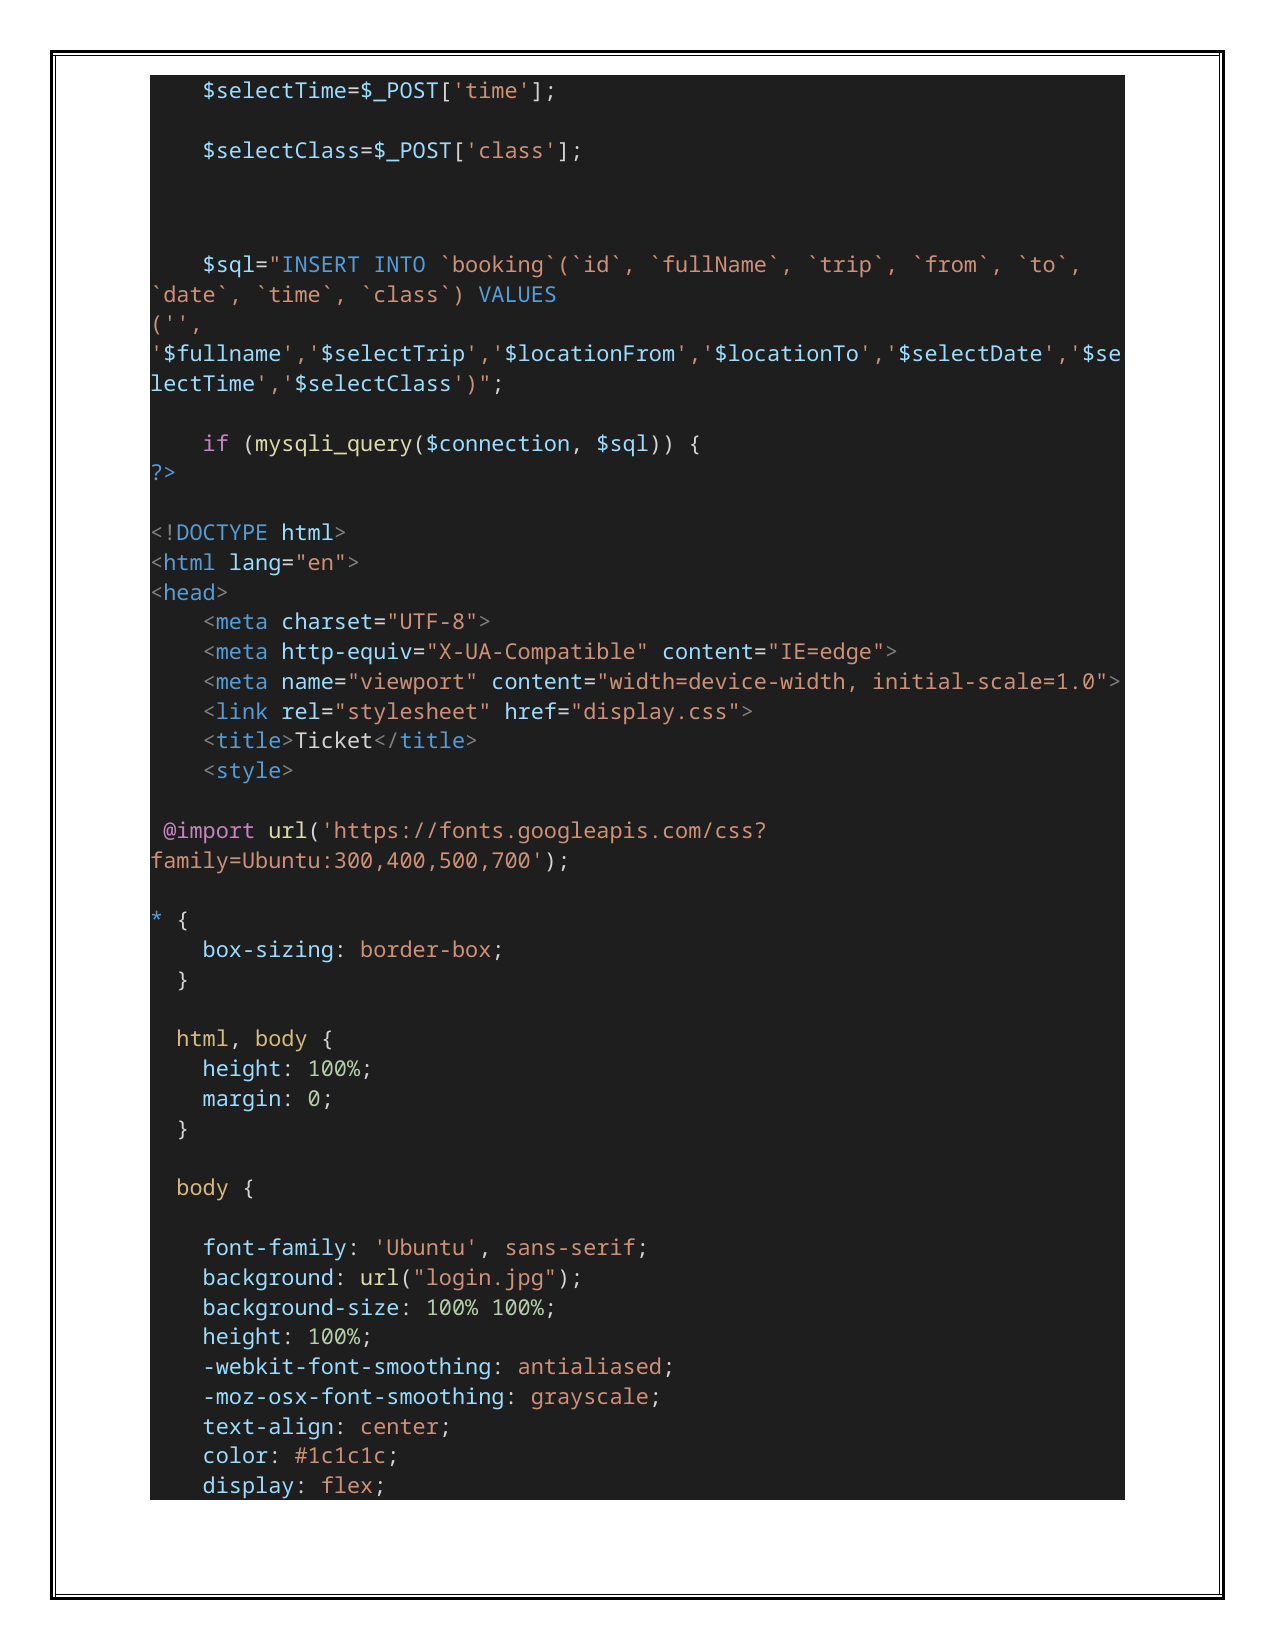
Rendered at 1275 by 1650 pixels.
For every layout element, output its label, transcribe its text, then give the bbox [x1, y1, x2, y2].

text <meta charset="UTF-8"> [150, 606, 1125, 636]
text @import url('https://fonts.googleapis.com/css?family=Ubuntu:300,400,500,700'); [150, 815, 1125, 874]
text $sql="INSERT INTO `booking`(`id`, `fullName`, `trip`, `from`, `to`, `date`, `time`, `class`) VALUES ('','$fullname','$selectTrip','$locationFrom','$locationTo','$selectDate','$selectTime','$selectClass')"; [150, 249, 1125, 398]
text text-align: center; [150, 1411, 1125, 1441]
text <!DOCTYPE html> [150, 517, 1125, 547]
text height: 100%; [150, 1321, 1125, 1351]
text if (mysqli_query($connection, $sql)) { [150, 428, 1125, 457]
text * { [150, 904, 1125, 934]
text <html lang="en"> [150, 547, 1125, 577]
text } [150, 1113, 1125, 1143]
text <meta name="viewport" content="width=device-width, initial-scale=1.0"> [150, 666, 1125, 696]
text -webkit-font-smoothing: antialiased; [150, 1351, 1125, 1381]
text -moz-osx-font-smoothing: grayscale; [150, 1381, 1125, 1411]
text html, body { [150, 1023, 1125, 1053]
text $selectClass=$_POST['class']; [150, 134, 1125, 164]
text <title>Ticket</title> [150, 726, 1125, 755]
text margin: 0; [150, 1083, 1125, 1113]
text <style> [150, 755, 1125, 785]
text color: #1c1c1c; [150, 1441, 1125, 1470]
text <head> [150, 577, 1125, 606]
text background-size: 100% 100%; [150, 1292, 1125, 1321]
text ?> [150, 457, 1125, 487]
text box-sizing: border-box; [150, 934, 1125, 964]
text $selectTime=$_POST['time']; [150, 75, 1125, 105]
text height: 100%; [150, 1053, 1125, 1083]
text } [150, 964, 1125, 994]
text <meta http-equiv="X-UA-Compatible" content="IE=edge"> [150, 636, 1125, 666]
text background: url("login.jpg"); [150, 1262, 1125, 1292]
text display: flex; [150, 1470, 1125, 1500]
text font-family: 'Ubuntu', sans-serif; [150, 1232, 1125, 1262]
text <link rel="stylesheet" href="display.css"> [150, 696, 1125, 726]
text body { [150, 1172, 1125, 1202]
